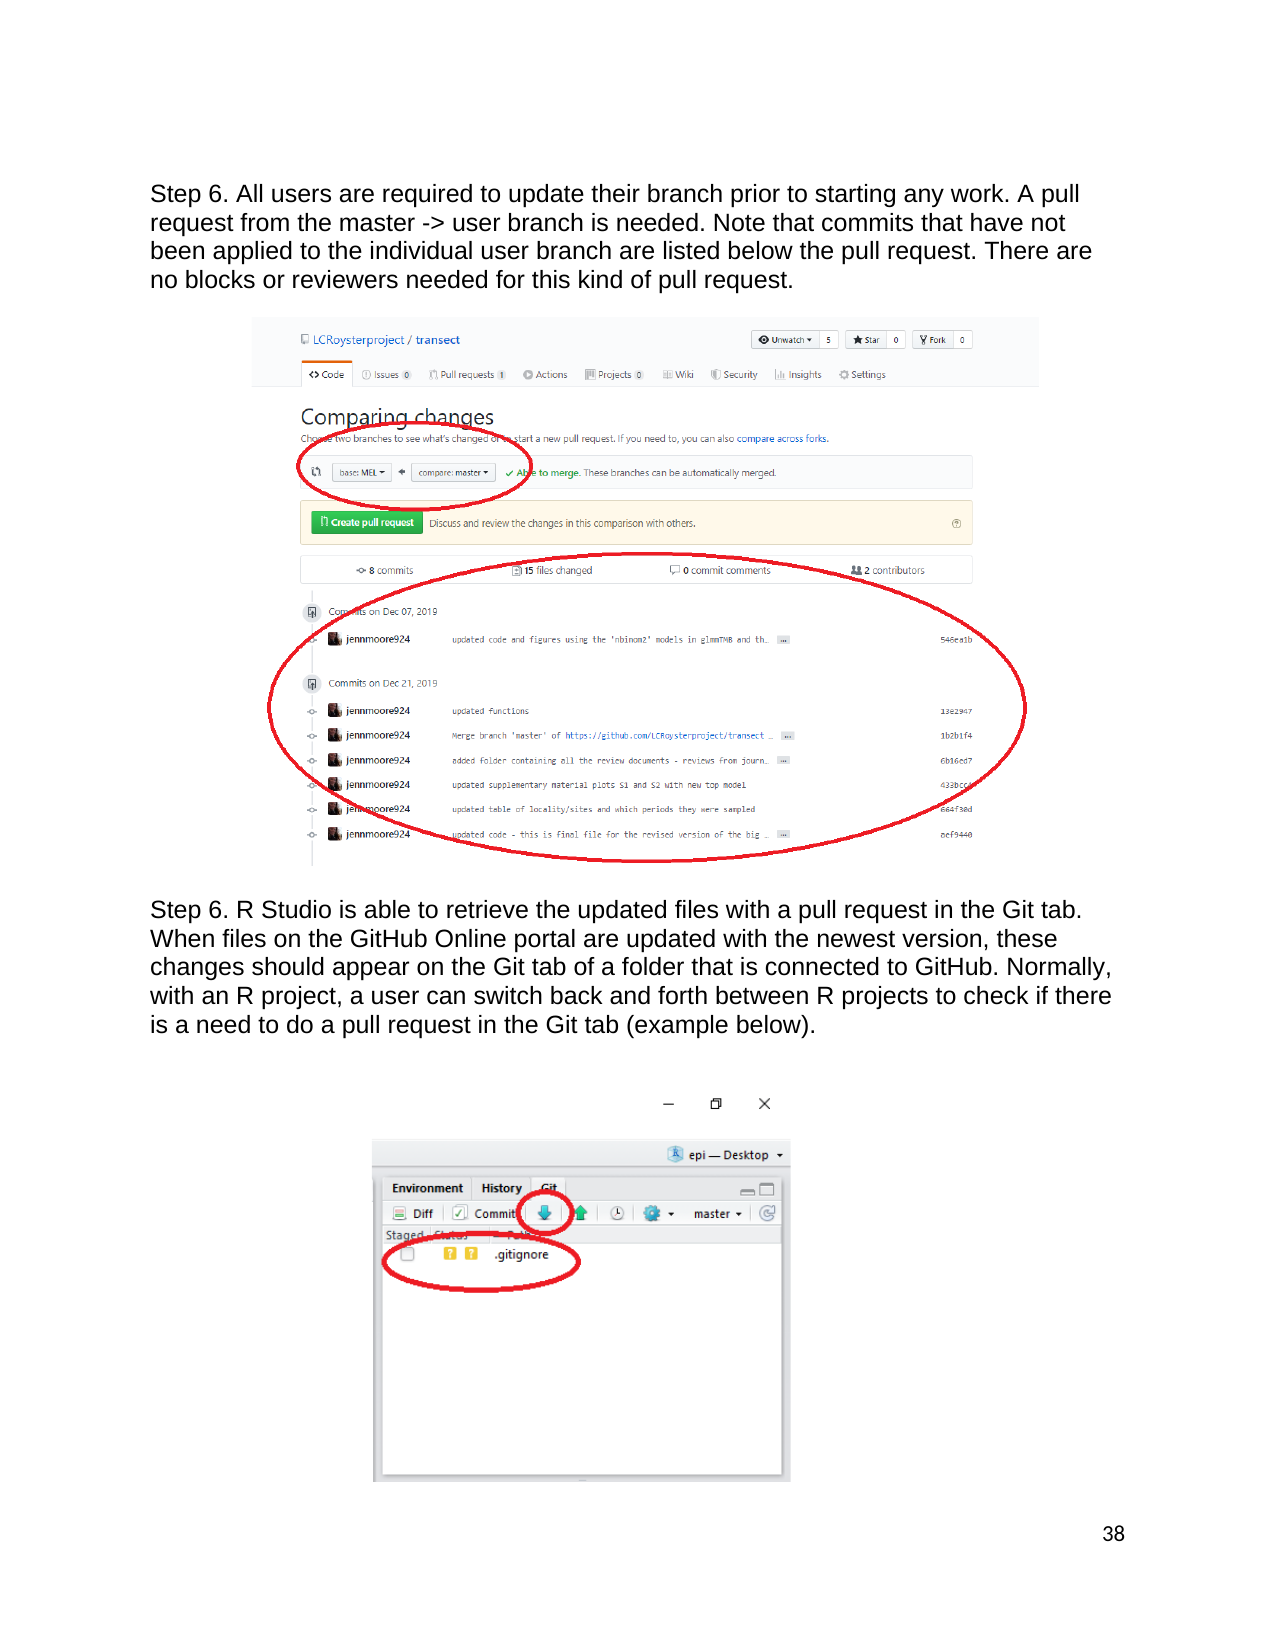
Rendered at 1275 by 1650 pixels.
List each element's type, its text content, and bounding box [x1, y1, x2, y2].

picture [251, 317, 1039, 866]
text Step 6. All users are required to update their branch prior to starting any work. A pull request from the master -> user branch is needed. Note that commits that have not been applied to the individual user branch are listed below the pull request. There are no blocks or reviewers needed for this kind of pull request. [150, 179, 1125, 294]
text Step 6. R Studio is able to retrieve the updated files with a pull request in the Git tab. When files on the GitHub Online portal are updated with the newest version, these changes should appear on the Git tab of a folder that is connected to GitHub. Normally, with an R project, a user can switch back and forth between R projects to check if there is a need to do a pull request in the Git tab (example below). [150, 895, 1125, 1038]
picture [371, 1093, 791, 1482]
